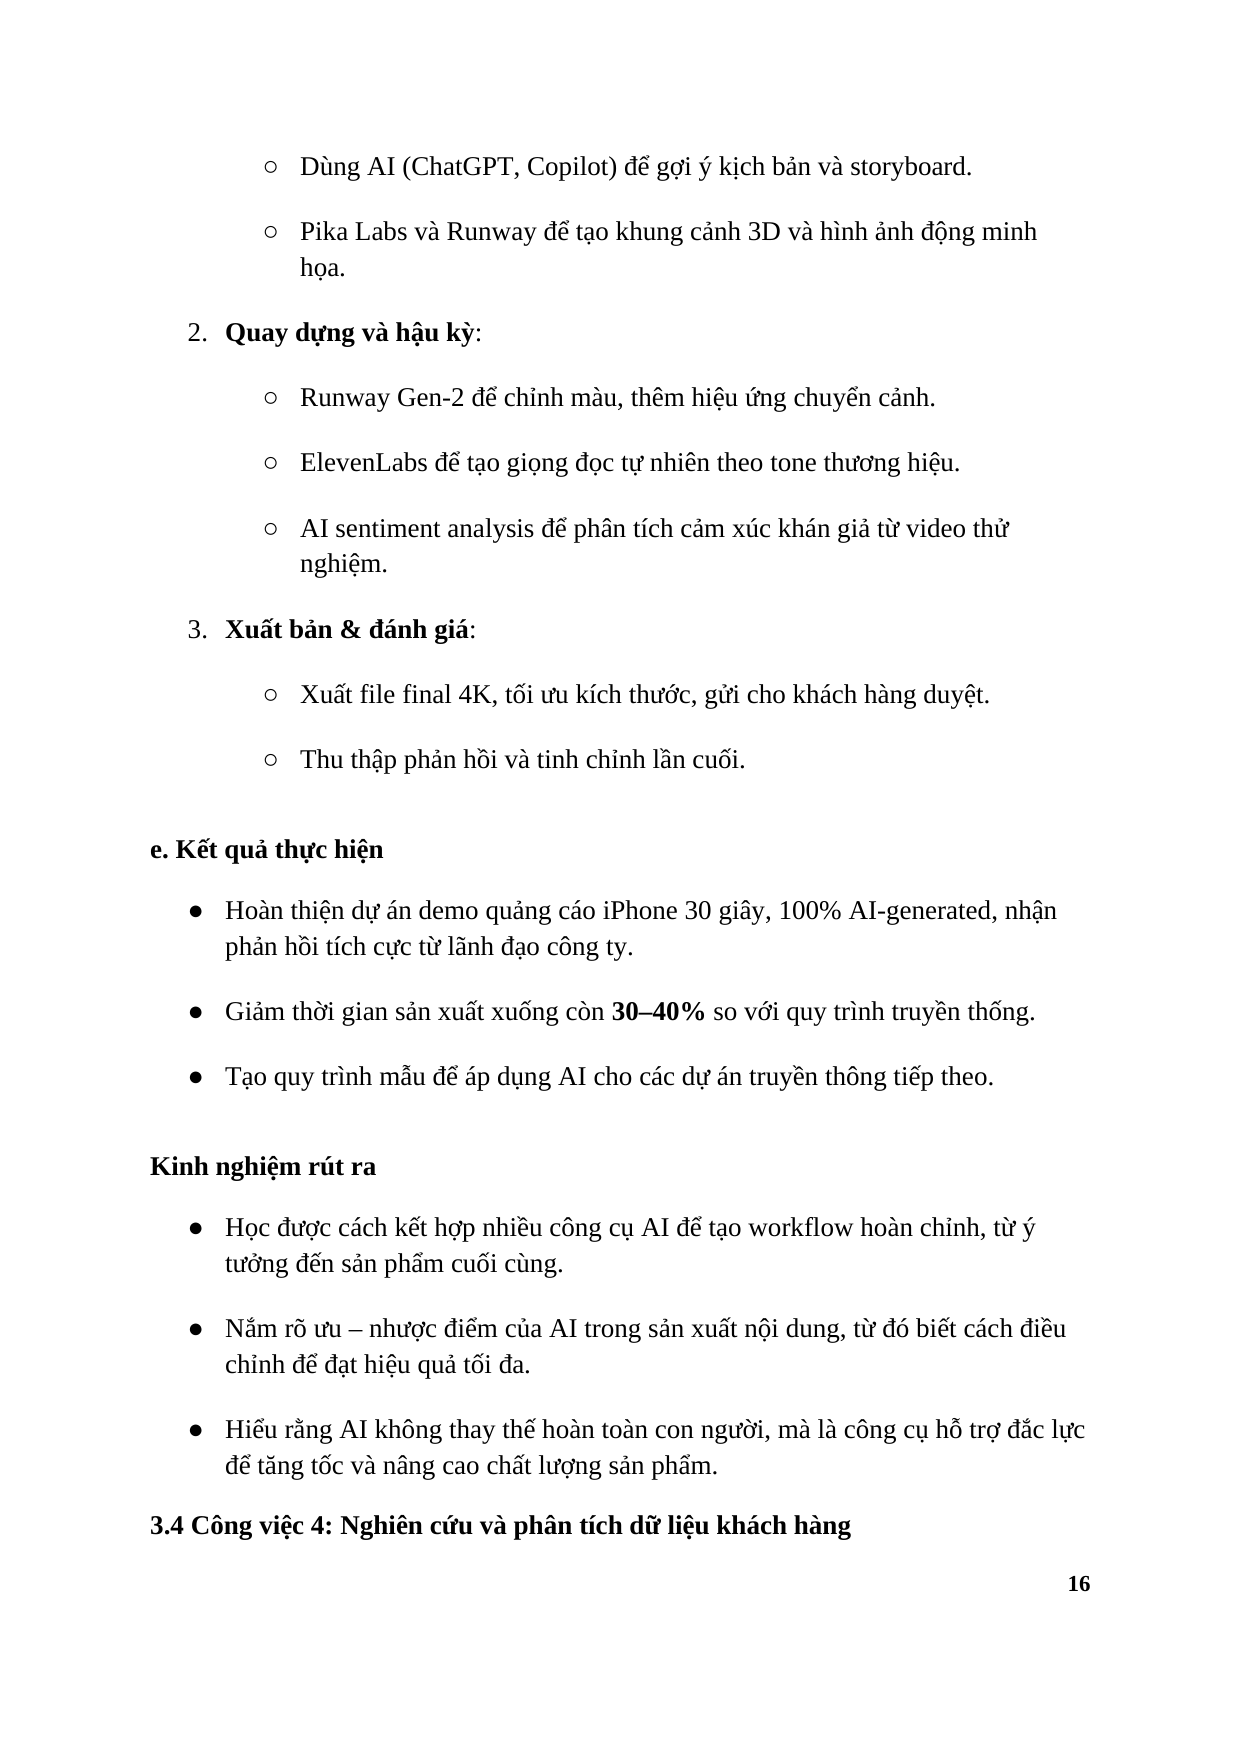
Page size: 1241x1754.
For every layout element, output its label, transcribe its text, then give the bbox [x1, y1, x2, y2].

text 3.4 Công việc 4: Nghiên cứu và phân tích dữ liệu khách hàng [150, 1509, 1090, 1541]
list Xuất file final 4K, tối ưu kích thước, gửi cho khách hàng duyệt. [262, 678, 1090, 739]
text e. Kết quả thực hiện [150, 833, 1090, 864]
list Runway Gen-2 để chỉnh màu, thêm hiệu ứng chuyển cảnh. [262, 381, 1090, 443]
list Hiểu rằng AI không thay thế hoàn toàn con người, mà là công cụ hỗ trợ đắc lực để tăng tốc và nâng cao chất lượng sản phẩm. [187, 1413, 1090, 1480]
list Học được cách kết hợp nhiều công cụ AI để tạo workflow hoàn chỉnh, từ ý tưởng đến sản phẩm cuối cùng. [187, 1211, 1090, 1308]
list Giảm thời gian sản xuất xuống còn 30–40% so với quy trình truyền thống. [187, 995, 1090, 1056]
list Dùng AI (ChatGPT, Copilot) để gợi ý kịch bản và storyboard. [262, 150, 1090, 211]
list AI sentiment analysis để phân tích cảm xúc khán giả từ video thử nghiệm. [262, 512, 1090, 609]
list Hoàn thiện dự án demo quảng cáo iPhone 30 giây, 100% AI-generated, nhận phản hồi tích cực từ lãnh đạo công ty. [187, 894, 1090, 991]
list Nắm rõ ưu – nhược điểm của AI trong sản xuất nội dung, từ đó biết cách điều chỉnh để đạt hiệu quả tối đa. [187, 1312, 1090, 1409]
list Thu thập phản hồi và tinh chỉnh lần cuối. [262, 743, 1090, 804]
list Xuất bản & đánh giá: [187, 613, 1090, 674]
list Tạo quy trình mẫu để áp dụng AI cho các dự án truyền thông tiếp theo. [187, 1060, 1090, 1122]
text Kinh nghiệm rút ra [150, 1150, 1090, 1182]
list Quay dựng và hậu kỳ: [187, 316, 1090, 377]
list Pika Labs và Runway để tạo khung cảnh 3D và hình ảnh động minh họa. [262, 215, 1090, 312]
list ElevenLabs để tạo giọng đọc tự nhiên theo tone thương hiệu. [262, 447, 1090, 508]
